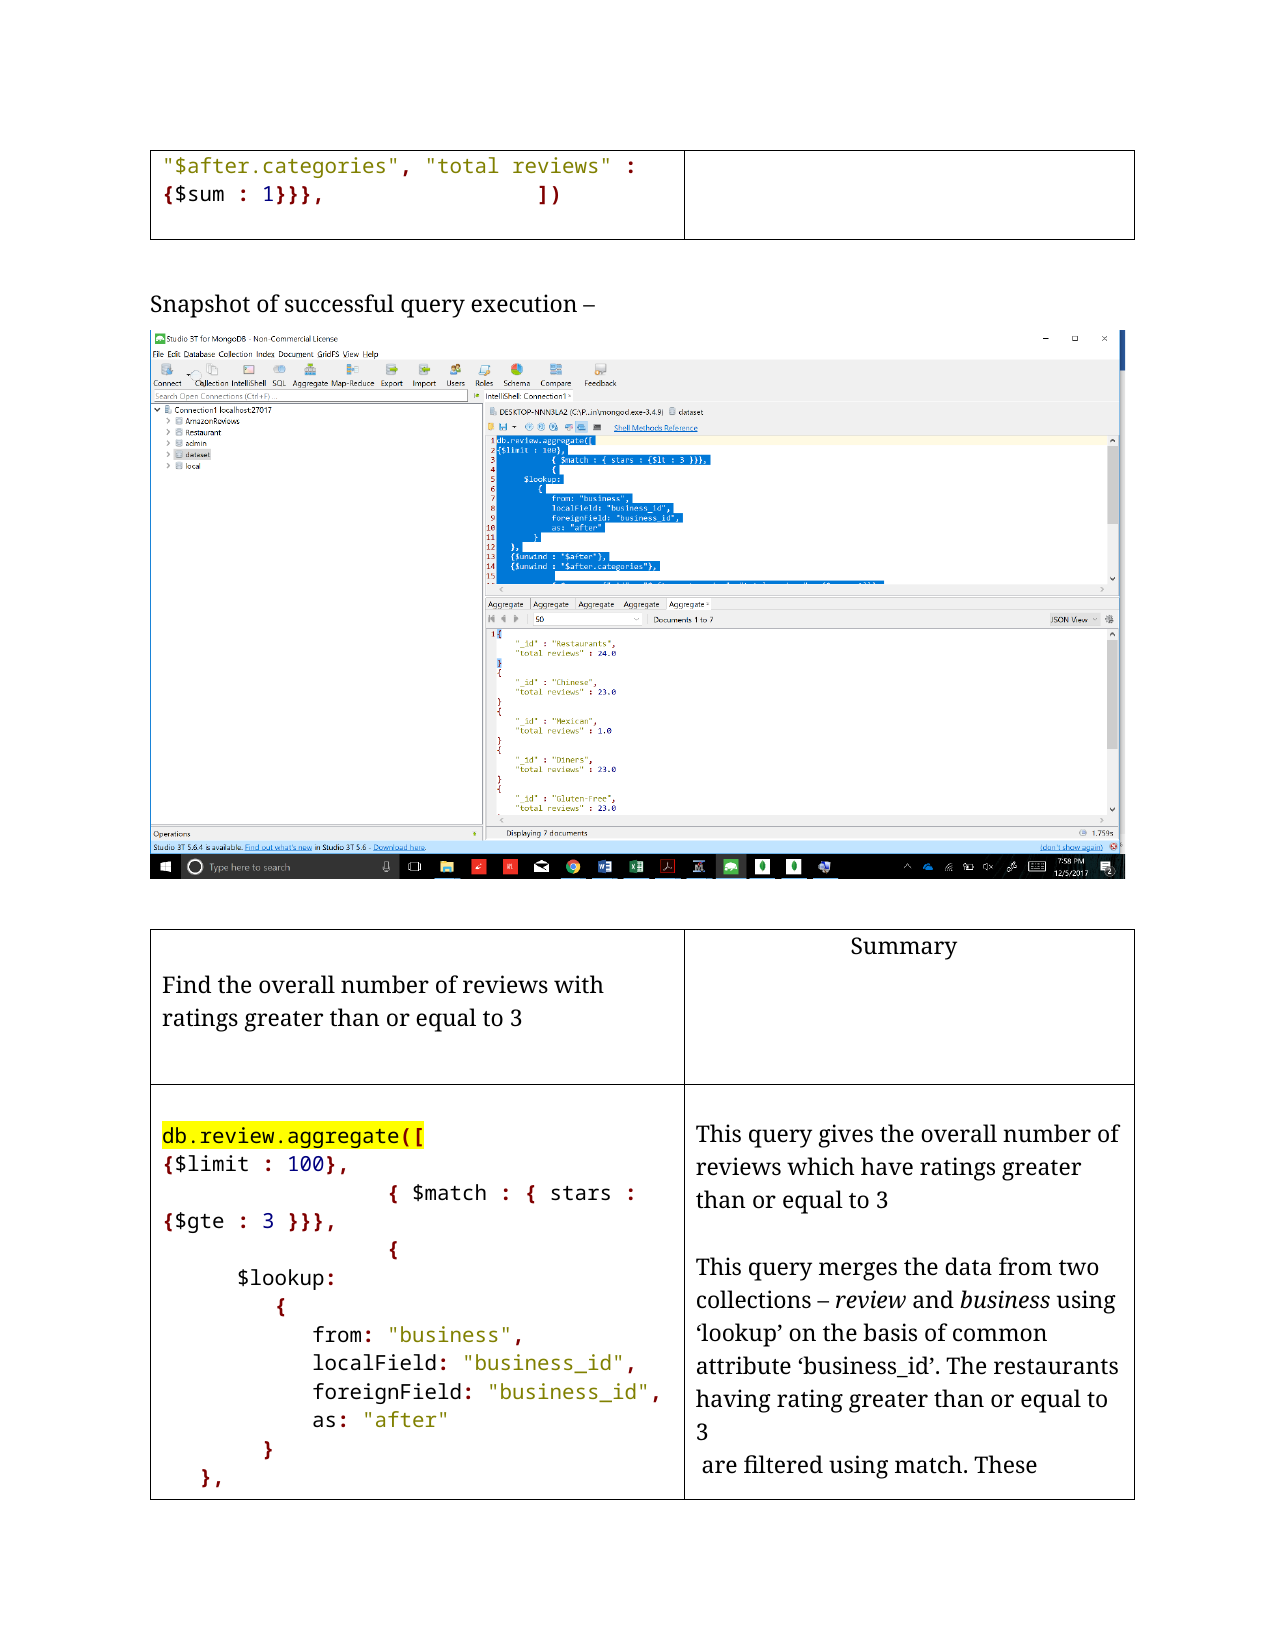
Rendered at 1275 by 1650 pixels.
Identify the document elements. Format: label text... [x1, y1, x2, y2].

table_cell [151, 151, 684, 238]
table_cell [685, 151, 1134, 238]
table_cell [151, 1085, 684, 1499]
table_header Find the overall number of reviews with ratings greater than or equal to 3 [151, 930, 684, 1084]
text Snapshot of successful query execution – [150, 288, 1125, 320]
table_header Summary [685, 930, 1134, 1084]
picture [150, 330, 1125, 879]
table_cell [685, 1085, 1134, 1499]
